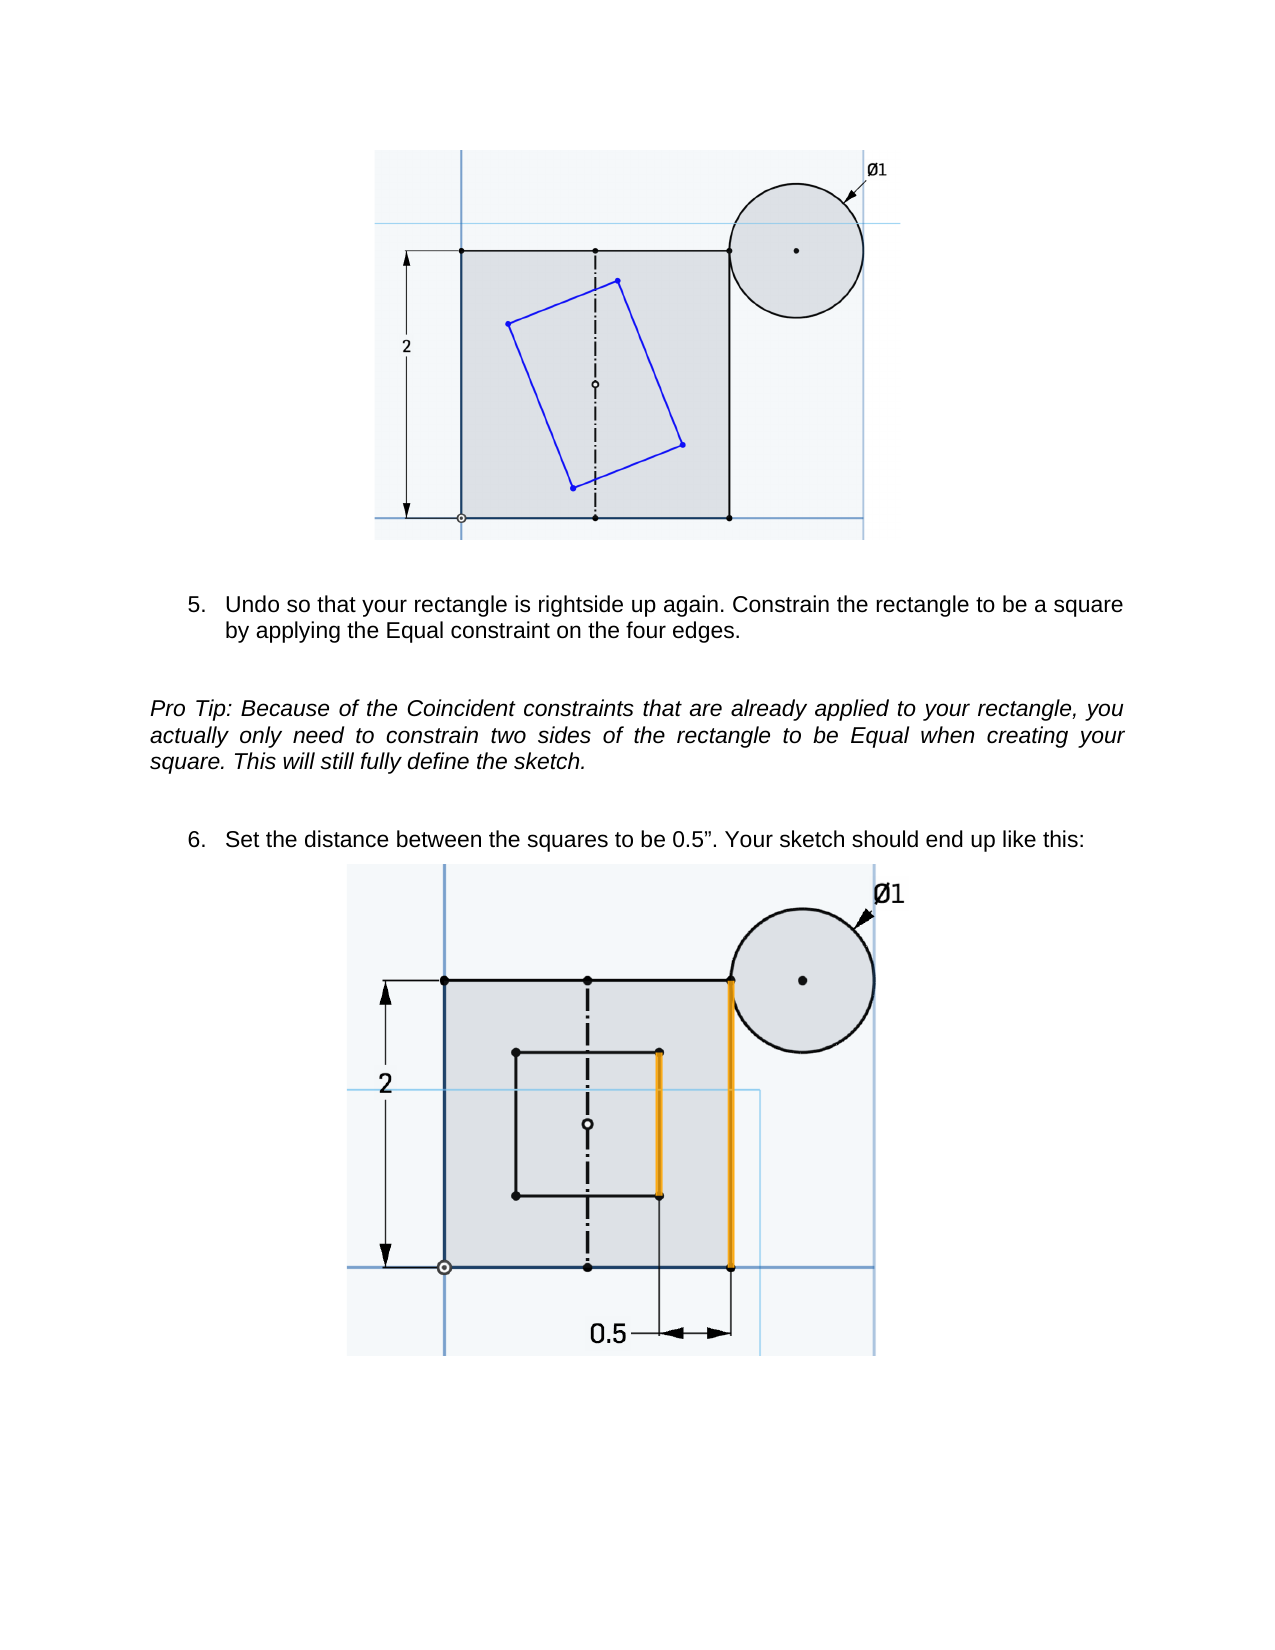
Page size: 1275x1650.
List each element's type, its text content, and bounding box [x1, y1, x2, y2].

text Pro Tip: Because of the Coincident constraints that are already applied to your rectangle, you actually only need to constrain two sides of the rectangle to be Equal when creating your square. This will still fully define the sketch. [150, 695, 1125, 774]
picture [374, 150, 901, 540]
picture [346, 864, 929, 1356]
list Set the distance between the squares to be 0.5”. Your sketch should end up like this: [187, 826, 1125, 852]
list Undo so that your rectangle is rightside up again. Constrain the rectangle to be a square by applying the Equal constraint on the four edges. [187, 591, 1125, 644]
